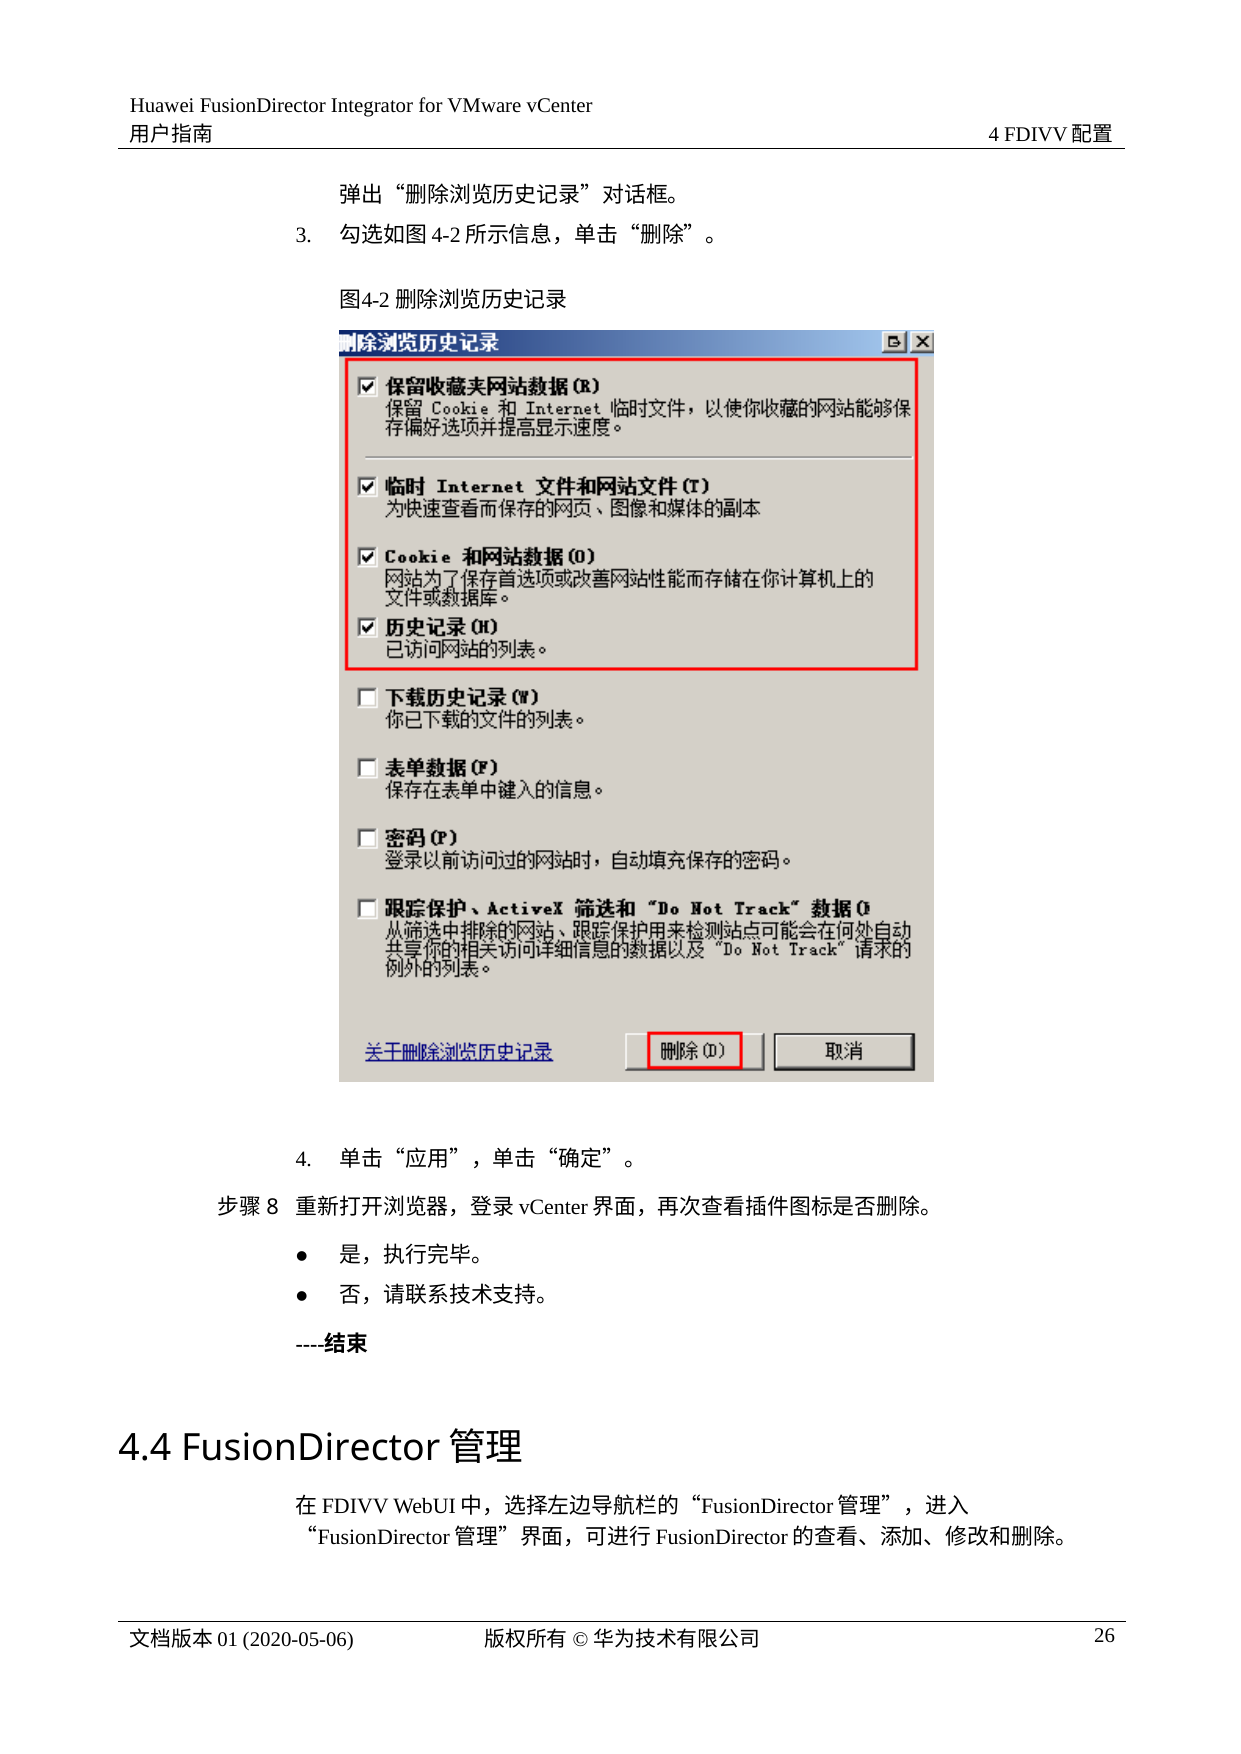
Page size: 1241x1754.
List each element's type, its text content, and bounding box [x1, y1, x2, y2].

list 弹出“删除浏览历史记录”对话框。 [339, 177, 1122, 209]
list 单击“应用”，单击“确定”。 [295, 1141, 1122, 1172]
list 否，请联系技术支持。 [295, 1277, 1122, 1309]
text 在FDIVV WebUI中，选择左边导航栏的“FusionDirector管理”，进入“FusionDirector管理”界面，可进行FusionDirector的查看、添加、修改和删除。 [295, 1488, 1122, 1551]
picture [339, 330, 934, 1082]
list 勾选如图4-20所示信息，单击“删除”。 [295, 217, 1122, 249]
text ----结束 [295, 1326, 1122, 1357]
text 删除浏览历史记录 [339, 282, 1122, 314]
list 是，执行完毕。 [295, 1237, 1122, 1269]
subtitle FusionDirector管理 [118, 1420, 1122, 1471]
text 重新打开浏览器，登录vCenter界面，再次查看插件图标是否删除。 [279, 1189, 1122, 1221]
